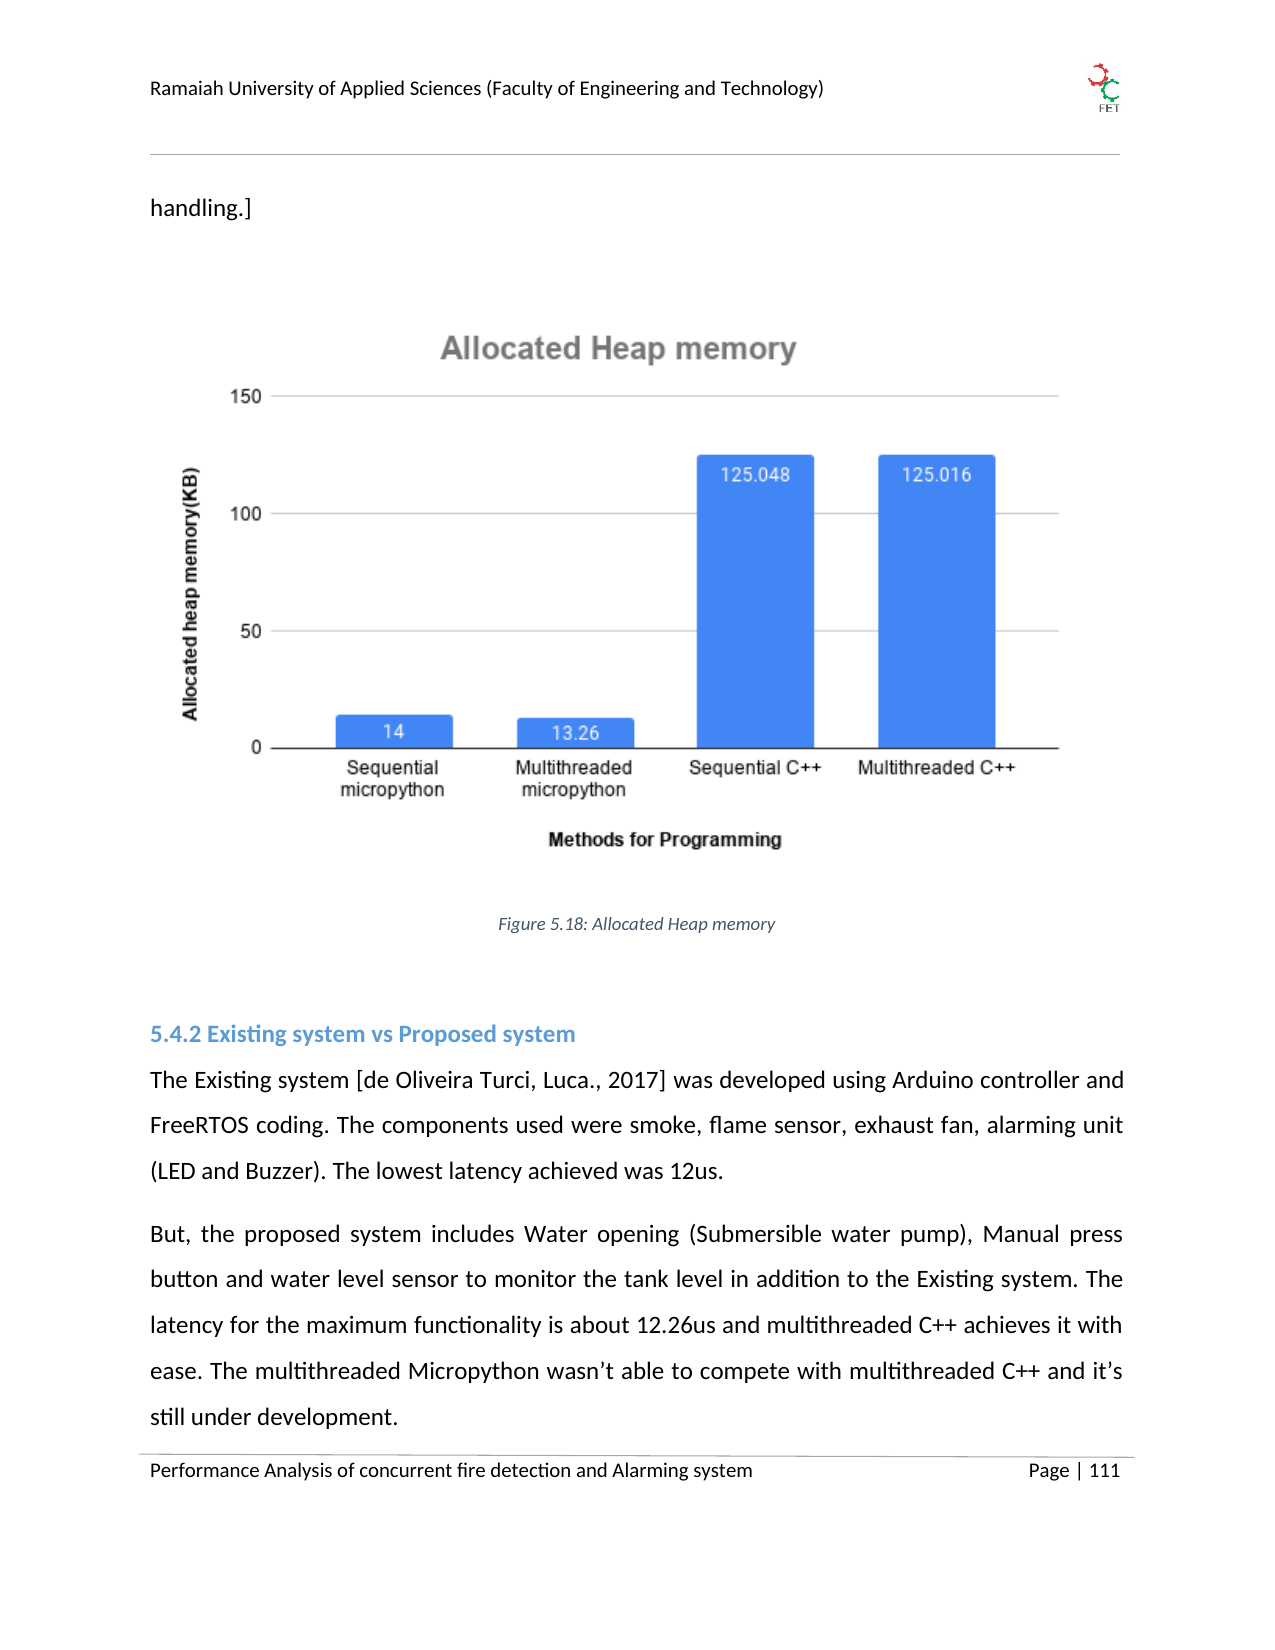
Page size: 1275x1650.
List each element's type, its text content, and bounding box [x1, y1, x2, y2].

text The Existing system [de Oliveira Turci, Luca., 2017] was developed using Arduino controller and FreeRTOS coding. The components used were smoke, flame sensor, exhaust fan, alarming unit (LED and Buzzer). The lowest latency achieved was 12us. [150, 1064, 1125, 1186]
text But, the proposed system includes Water opening (Submersible water pump), Manual press button and water level sensor to monitor the tank level in addition to the Existing system. The latency for the maximum functionality is about 12.26us and multithreaded C++ achieves it with ease. The multithreaded Micropython wasn’t able to compete with multithreaded C++ and it’s still under development. [150, 1218, 1125, 1431]
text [150, 192, 1125, 269]
subtitle 5.4.2 Existing system vs Proposed system [150, 1018, 1125, 1049]
picture [150, 300, 1088, 881]
picture [1084, 57, 1125, 118]
text Figure 5.18: Allocated Heap memory [150, 912, 1125, 935]
